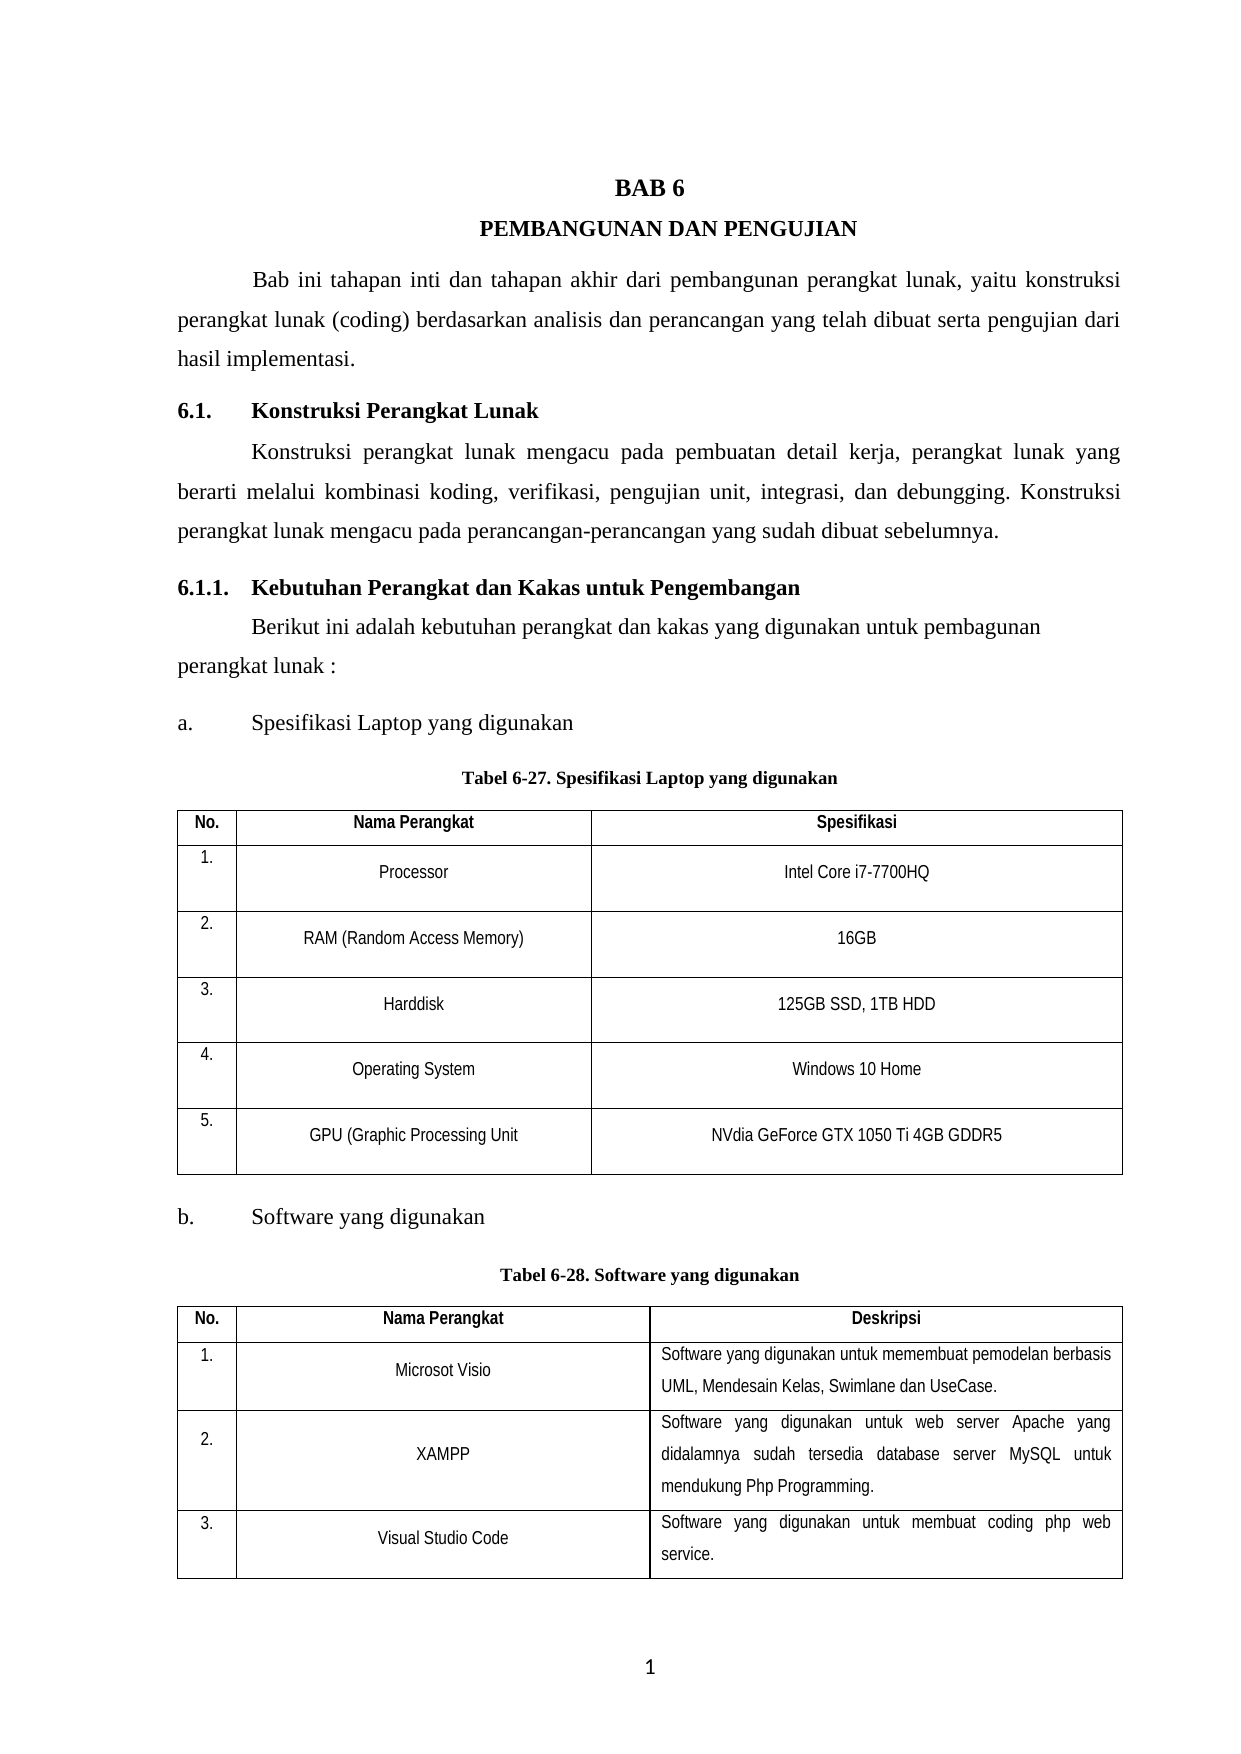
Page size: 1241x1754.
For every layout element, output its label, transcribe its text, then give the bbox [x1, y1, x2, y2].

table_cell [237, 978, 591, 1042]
subtitle Konstruksi Perangkat Lunak [177, 397, 1122, 424]
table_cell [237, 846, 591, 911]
subtitle PEMBANGUNAN DAN PENGUJIAN [177, 173, 1122, 241]
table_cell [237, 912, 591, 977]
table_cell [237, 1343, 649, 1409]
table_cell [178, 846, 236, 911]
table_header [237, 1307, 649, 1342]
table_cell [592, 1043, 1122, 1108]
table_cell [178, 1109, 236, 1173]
subtitle Kebutuhan Perangkat dan Kakas untuk Pengembangan [177, 573, 1122, 600]
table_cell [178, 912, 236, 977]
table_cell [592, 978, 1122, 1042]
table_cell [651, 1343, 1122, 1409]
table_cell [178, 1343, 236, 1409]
text Berikut ini adalah kebutuhan perangkat dan kakas yang digunakan untuk pembagunan perangkat lunak : [177, 613, 1122, 679]
text Bab ini tahapan inti dan tahapan akhir dari pembangunan perangkat lunak, yaitu konstruksi perangkat lunak (coding) berdasarkan analisis dan perancangan yang telah dibuat serta pengujian dari hasil implementasi. [177, 267, 1122, 372]
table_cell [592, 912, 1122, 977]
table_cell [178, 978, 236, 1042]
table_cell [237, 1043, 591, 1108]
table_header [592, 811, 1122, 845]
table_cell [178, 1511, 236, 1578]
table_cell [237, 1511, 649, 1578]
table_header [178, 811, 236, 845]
list Spesifikasi Laptop yang digunakan [177, 709, 1122, 735]
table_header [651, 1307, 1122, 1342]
text Konstruksi perangkat lunak mengacu pada pembuatan detail kerja, perangkat lunak yang berarti melalui kombinasi koding, verifikasi, pengujian unit, integrasi, dan debungging. Konstruksi perangkat lunak mengacu pada perancangan-perancangan yang sudah dibuat sebelumnya. [177, 438, 1122, 544]
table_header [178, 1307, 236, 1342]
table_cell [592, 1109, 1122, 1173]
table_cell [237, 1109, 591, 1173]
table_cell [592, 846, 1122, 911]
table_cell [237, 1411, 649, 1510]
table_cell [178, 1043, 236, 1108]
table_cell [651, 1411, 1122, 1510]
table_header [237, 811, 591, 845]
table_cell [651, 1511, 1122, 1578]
list Software yang digunakan [177, 1203, 1122, 1229]
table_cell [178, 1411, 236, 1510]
